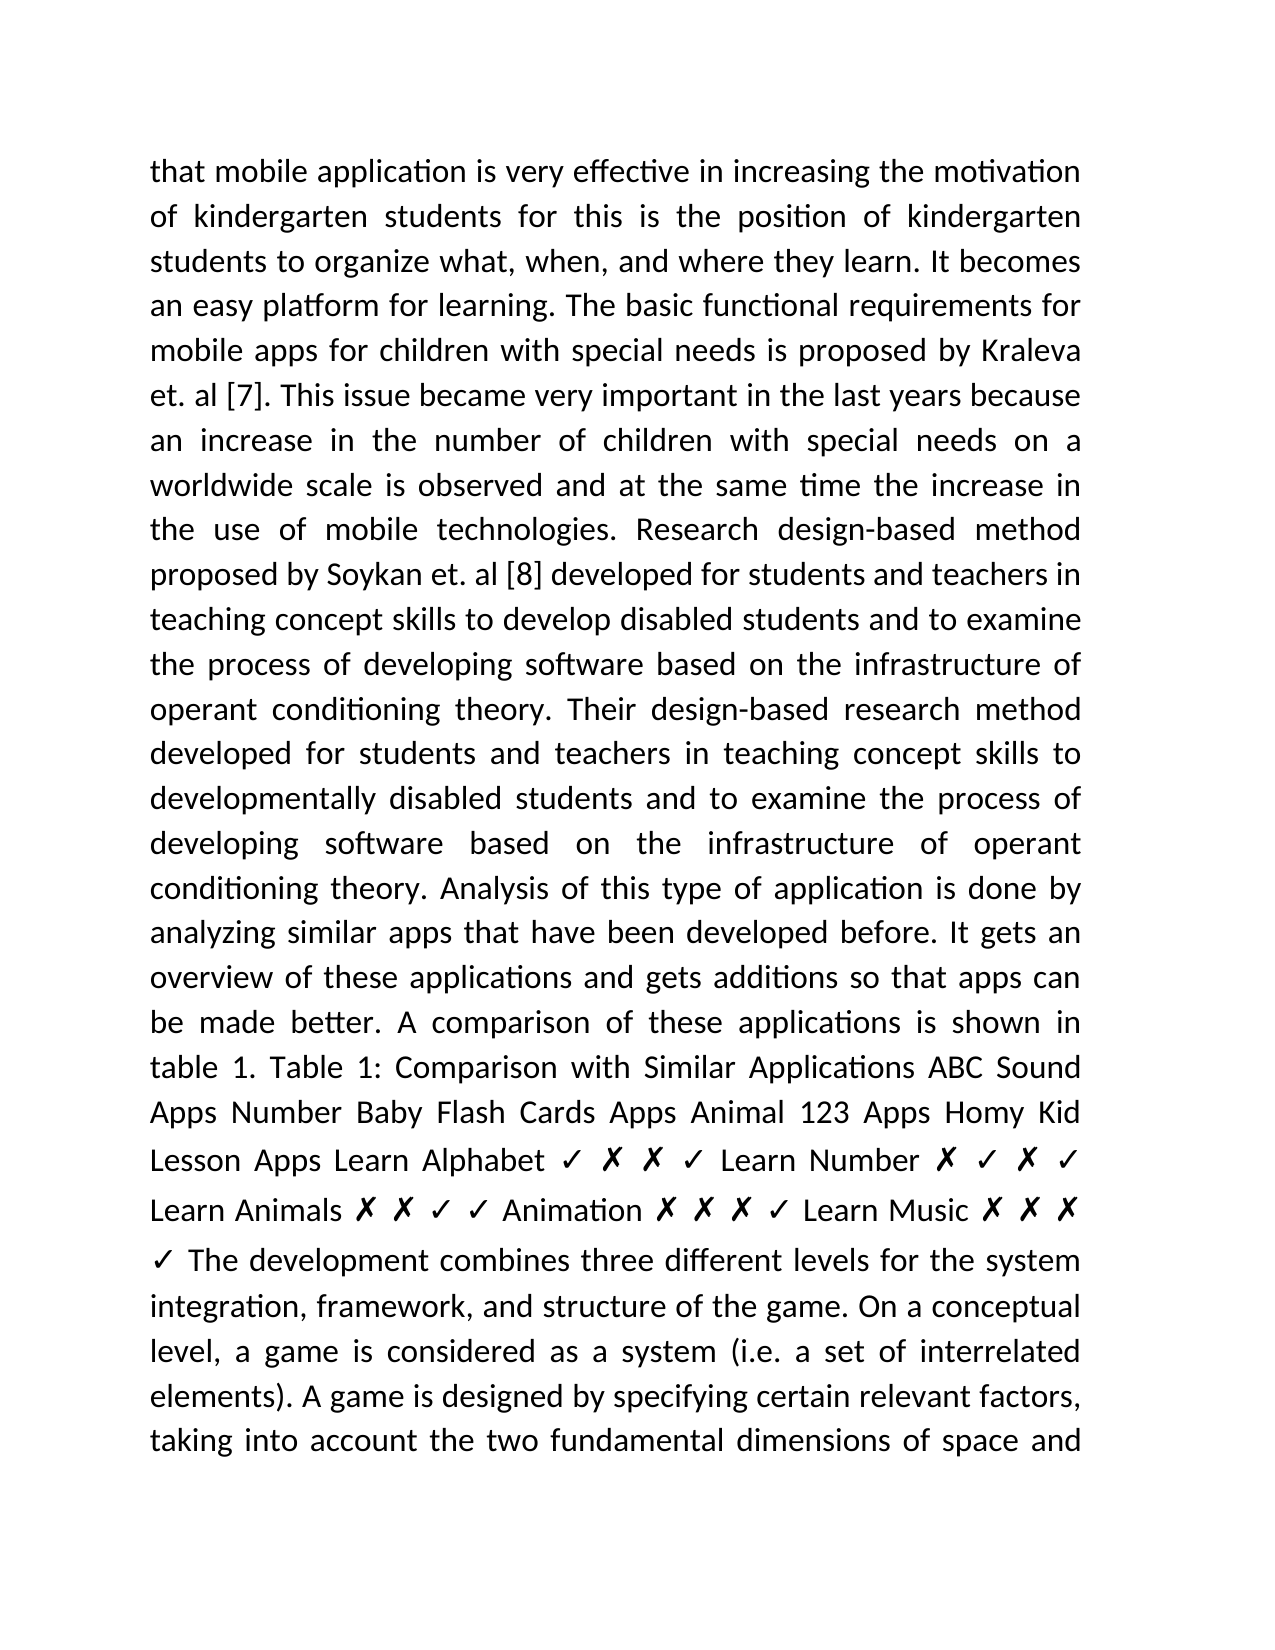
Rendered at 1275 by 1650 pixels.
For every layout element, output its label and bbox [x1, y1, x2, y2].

text [148, 150, 1083, 1460]
